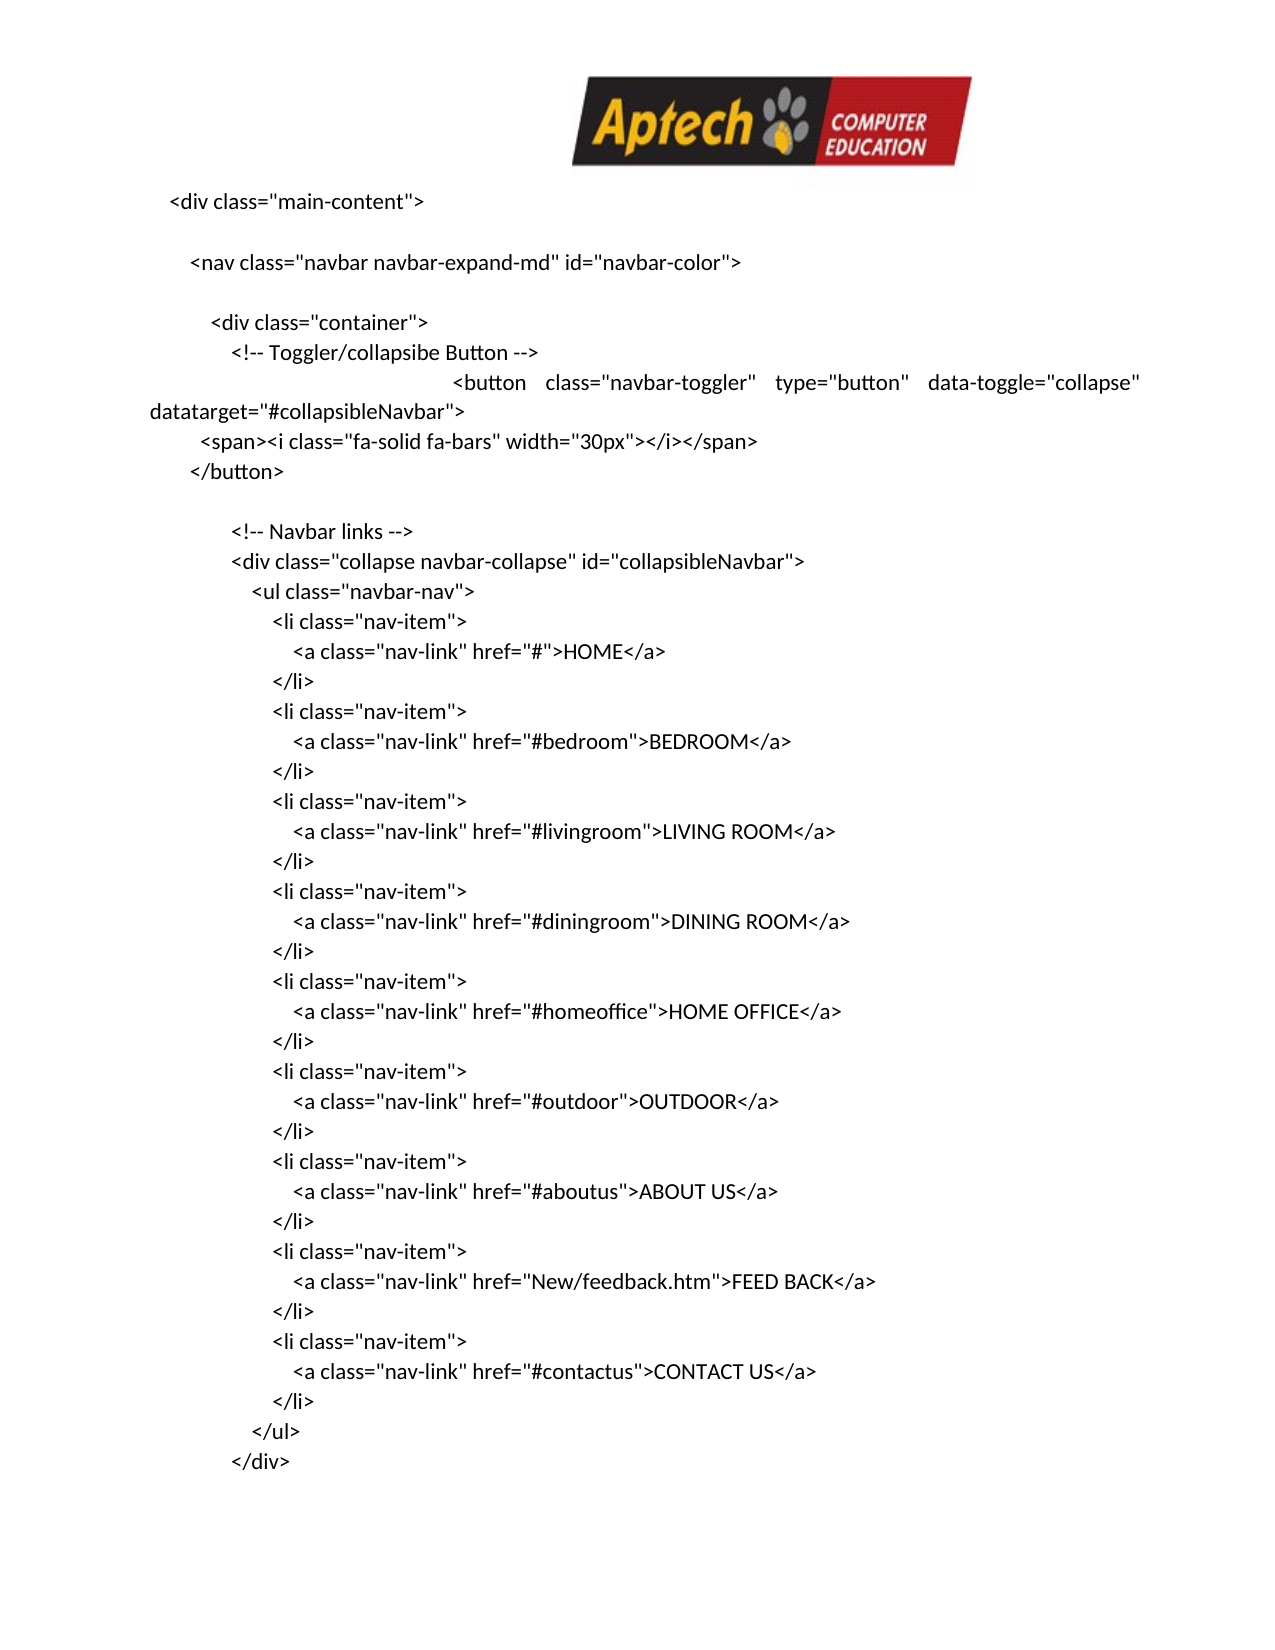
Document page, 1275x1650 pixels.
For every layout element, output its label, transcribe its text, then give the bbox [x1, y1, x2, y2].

text <div class="main-content"> [148, 187, 1142, 216]
text </li> [148, 757, 1142, 785]
text <li class="nav-item"> [148, 607, 1142, 635]
text <a class="nav-link" href="#contactus">CONTACT US</a> [148, 1357, 1142, 1385]
text <li class="nav-item"> [148, 1237, 1142, 1265]
text <li class="nav-item"> [148, 787, 1142, 815]
text </div> [148, 1447, 1142, 1475]
text <a class="nav-link" href="#diningroom">DINING ROOM</a> [148, 907, 1142, 935]
text </li> [148, 1027, 1142, 1055]
text <button class="navbar-toggler" type="button" data-toggle="collapse" datatarget="#collapsibleNavbar"> [148, 368, 1142, 425]
text <li class="nav-item"> [148, 1327, 1142, 1355]
text <li class="nav-item"> [148, 1147, 1142, 1175]
text </button> [148, 457, 1142, 485]
text </li> [148, 937, 1142, 965]
text <ul class="navbar-nav"> [148, 577, 1142, 605]
text <a class="nav-link" href="#livingroom">LIVING ROOM</a> [148, 817, 1142, 845]
text </li> [148, 1387, 1142, 1415]
text <div class="collapse navbar-collapse" id="collapsibleNavbar"> [148, 547, 1142, 575]
text <a class="nav-link" href="#">HOME</a> [148, 637, 1142, 665]
text </li> [148, 667, 1142, 695]
text <a class="nav-link" href="#outdoor">OUTDOOR</a> [148, 1087, 1142, 1115]
text </li> [148, 847, 1142, 875]
picture [571, 76, 993, 187]
text <a class="nav-link" href="New/feedback.htm">FEED BACK</a> [148, 1267, 1142, 1295]
text <a class="nav-link" href="#homeoffice">HOME OFFICE</a> [148, 997, 1142, 1025]
text <div class="container"> [148, 308, 1142, 336]
text </li> [148, 1117, 1142, 1145]
text <li class="nav-item"> [148, 967, 1142, 995]
text <li class="nav-item"> [148, 877, 1142, 905]
text </li> [148, 1297, 1142, 1325]
text <li class="nav-item"> [148, 697, 1142, 725]
text <nav class="navbar navbar-expand-md" id="navbar-color"> [148, 248, 1142, 276]
text <a class="nav-link" href="#aboutus">ABOUT US</a> [148, 1177, 1142, 1205]
text <a class="nav-link" href="#bedroom">BEDROOM</a> [148, 727, 1142, 755]
text <li class="nav-item"> [148, 1057, 1142, 1085]
text </li> [148, 1207, 1142, 1235]
text <span><i class="fa-solid fa-bars" width="30px"></i></span> [148, 427, 1142, 455]
text <!-- Navbar links --> [148, 517, 1142, 545]
text </ul> [148, 1417, 1142, 1445]
text <!-- Toggler/collapsibe Button --> [148, 338, 1142, 366]
